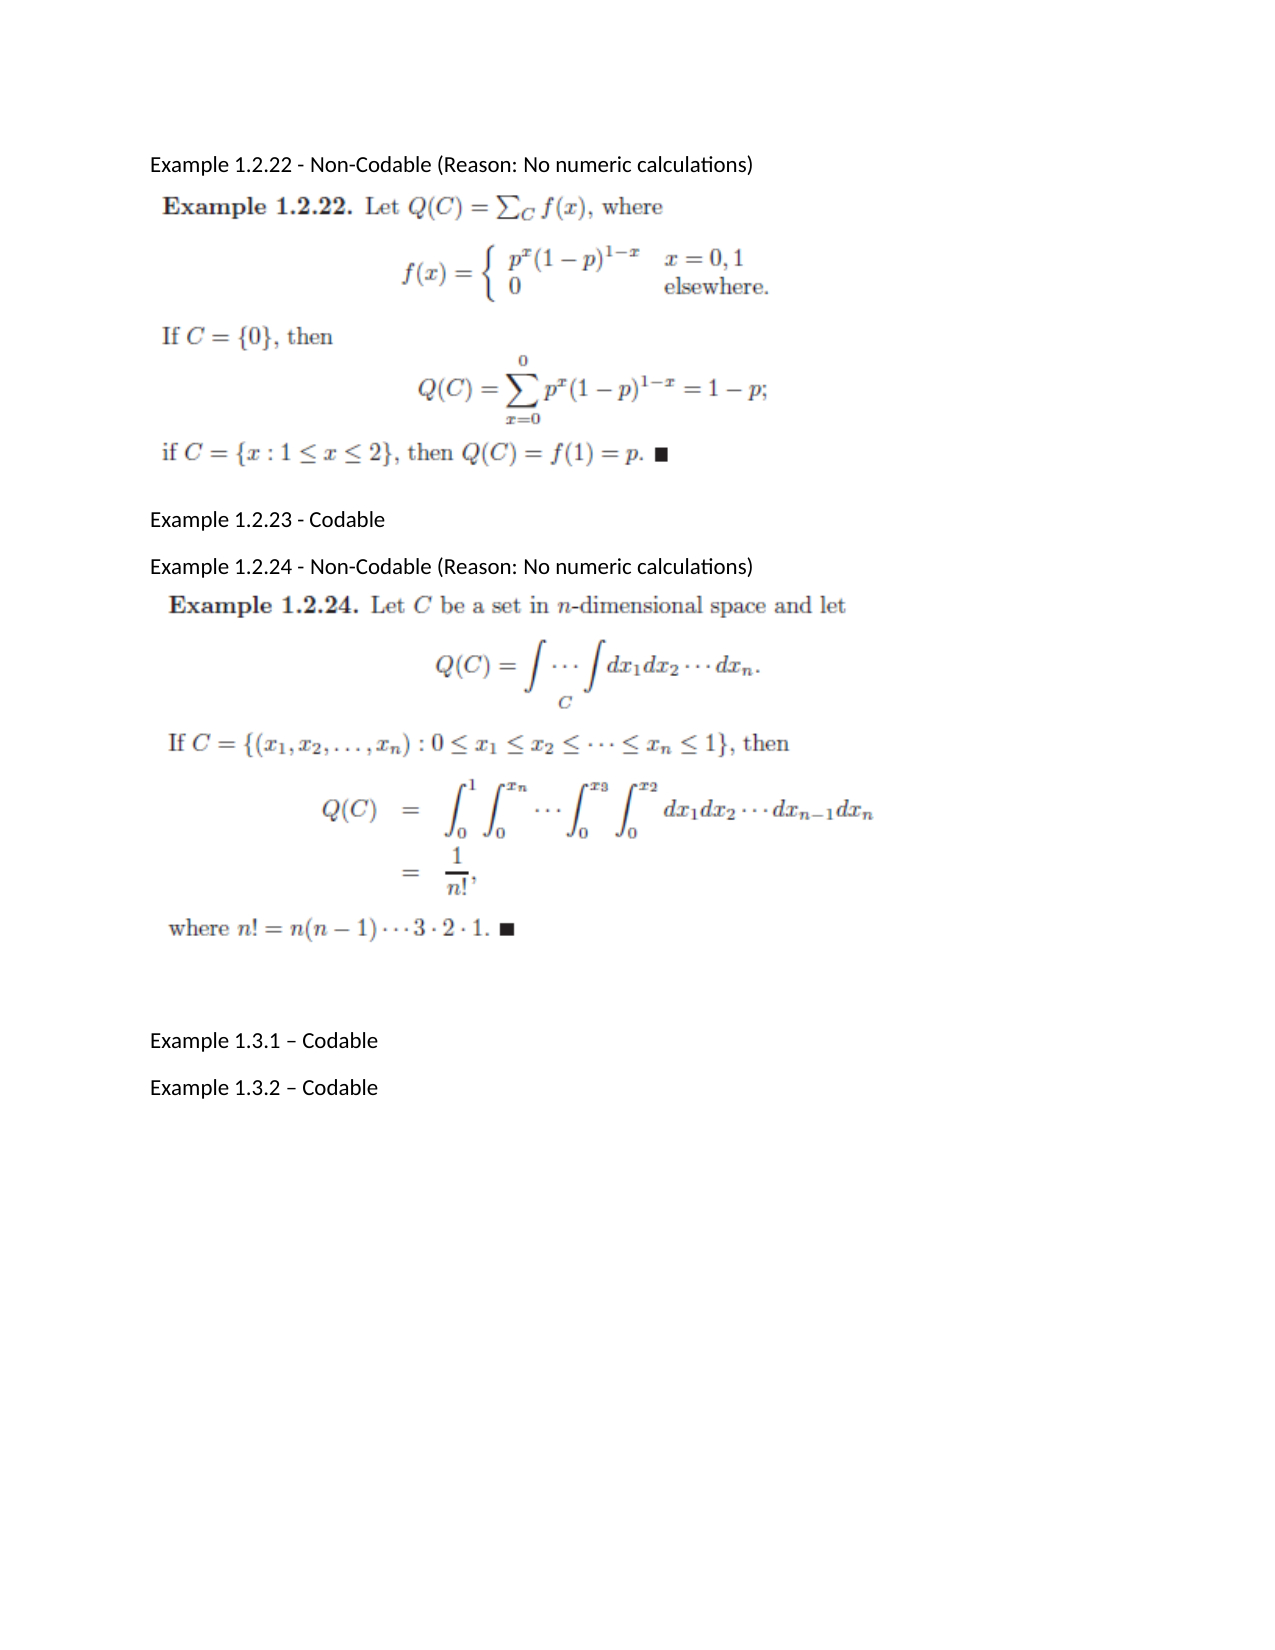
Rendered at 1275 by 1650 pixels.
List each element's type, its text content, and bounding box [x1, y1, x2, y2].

text Example 1.3.2 – Codable [150, 1073, 1125, 1101]
text Example 1.3.1 – Codable [150, 1026, 1125, 1054]
picture [150, 582, 938, 961]
picture [150, 180, 839, 487]
text Example 1.2.23 - Codable [150, 505, 1125, 533]
